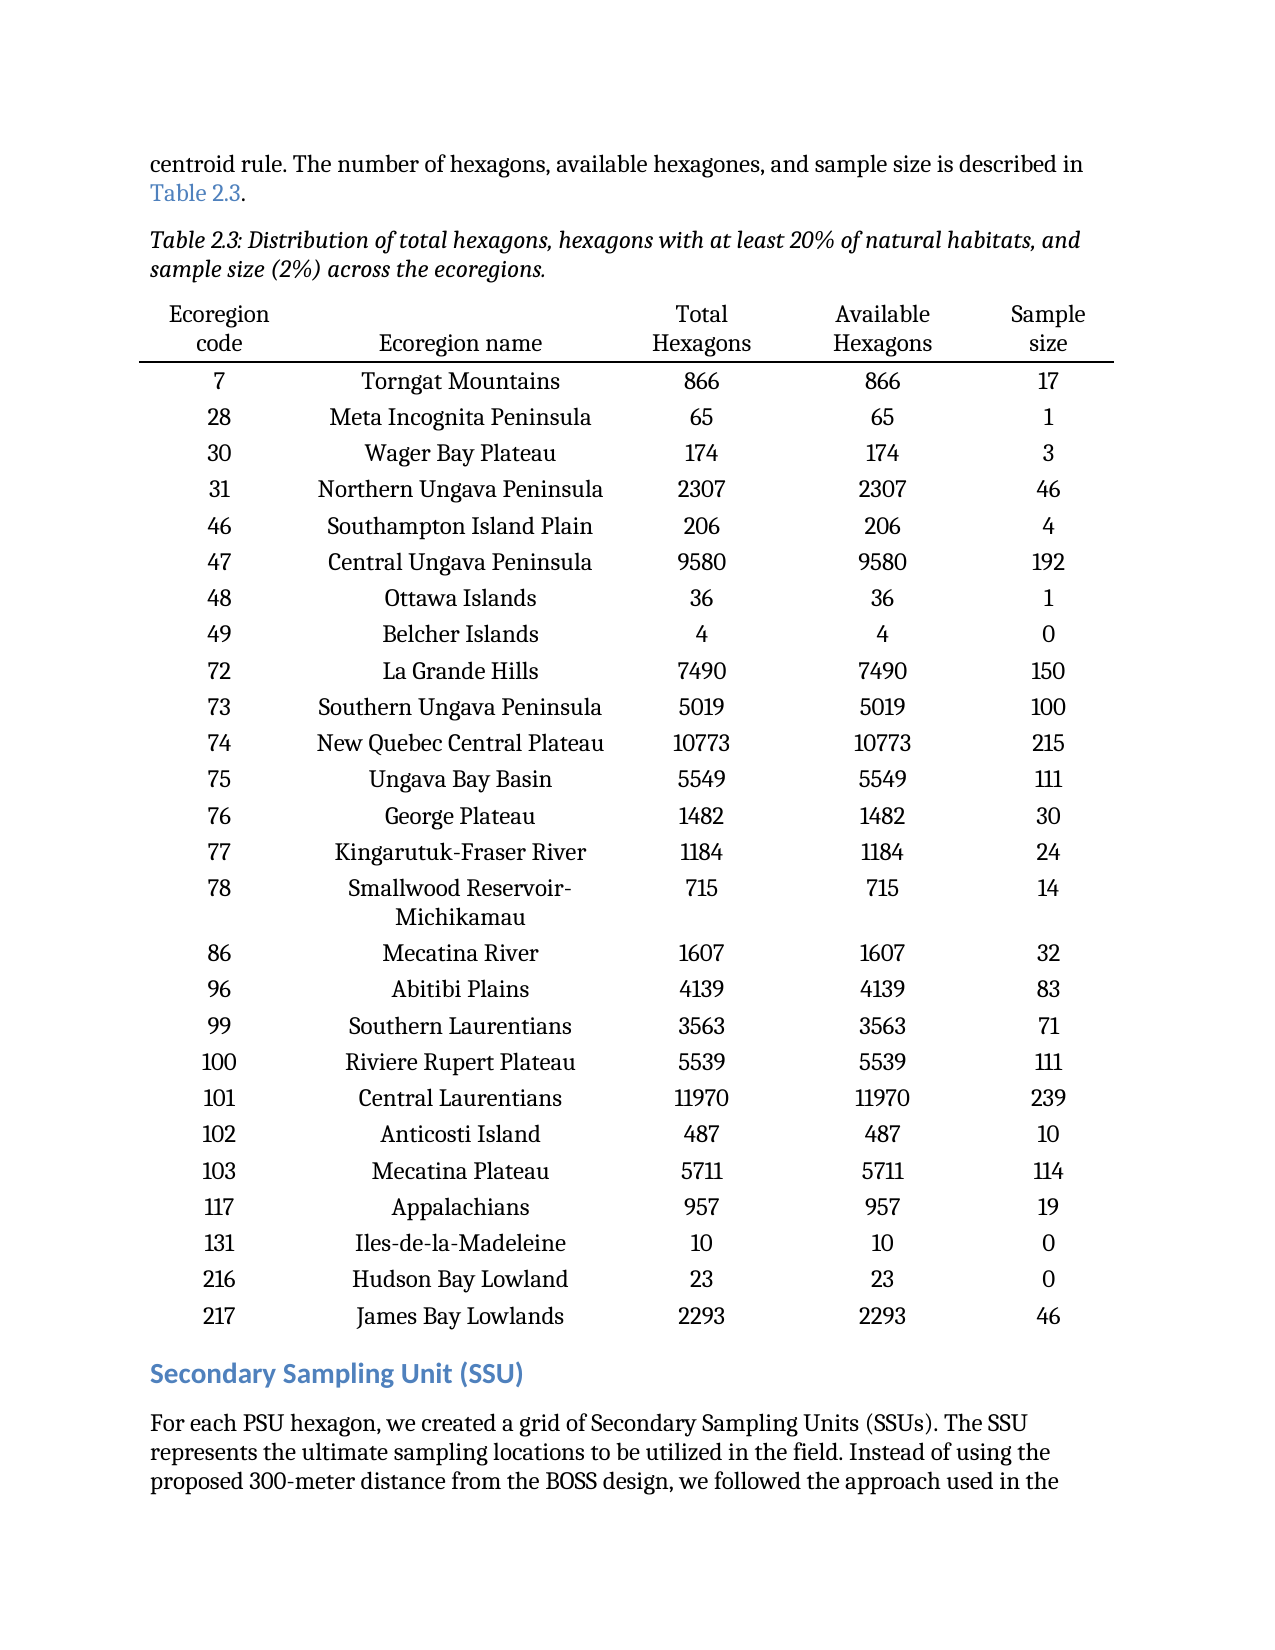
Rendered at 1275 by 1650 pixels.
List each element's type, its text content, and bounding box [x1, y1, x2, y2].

table_cell 65 [621, 399, 782, 435]
table_cell 30 [983, 798, 1114, 834]
table_cell 101 [139, 1080, 299, 1117]
table_cell Ungava Bay Basin [300, 762, 621, 798]
table_cell James Bay Lowlands [300, 1298, 621, 1334]
table_cell 46 [139, 508, 299, 544]
table_cell 4 [983, 508, 1114, 544]
table_cell Meta Incognita Peninsula [300, 399, 621, 435]
table_cell 117 [139, 1189, 299, 1225]
table_cell 111 [983, 762, 1114, 798]
table_cell George Plateau [300, 798, 621, 834]
table_cell Mecatina River [300, 935, 621, 972]
table_cell Iles-de-la-Madeleine [300, 1225, 621, 1262]
table_cell 114 [983, 1153, 1114, 1189]
table_cell 28 [139, 399, 299, 435]
table_cell 7490 [621, 653, 782, 689]
table_cell 74 [139, 725, 299, 762]
table_cell 11970 [621, 1080, 782, 1117]
table_cell 78 [139, 870, 299, 935]
table_cell Central Laurentians [300, 1080, 621, 1117]
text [150, 1409, 1125, 1496]
table_cell 31 [139, 472, 299, 508]
table_cell 10773 [782, 725, 983, 762]
table_cell 0 [983, 617, 1114, 653]
table_cell 10 [983, 1117, 1114, 1153]
table_cell 5019 [782, 689, 983, 725]
table_cell 11970 [782, 1080, 983, 1117]
table_cell 5539 [782, 1044, 983, 1080]
table_cell 3563 [782, 1008, 983, 1044]
table_cell 174 [621, 435, 782, 472]
table_cell 32 [983, 935, 1114, 972]
table_cell 19 [983, 1189, 1114, 1225]
table_cell Hudson Bay Lowland [300, 1262, 621, 1298]
table_cell 76 [139, 798, 299, 834]
table_cell La Grande Hills [300, 653, 621, 689]
table_cell 86 [139, 935, 299, 972]
table_cell Riviere Rupert Plateau [300, 1044, 621, 1080]
table_cell 4 [782, 617, 983, 653]
table_cell 3563 [621, 1008, 782, 1044]
table_cell 2307 [621, 472, 782, 508]
table_cell Anticosti Island [300, 1117, 621, 1153]
table_cell 100 [983, 689, 1114, 725]
table_cell Mecatina Plateau [300, 1153, 621, 1189]
table_cell 17 [983, 363, 1114, 399]
table_cell Central Ungava Peninsula [300, 544, 621, 580]
table_cell 150 [983, 653, 1114, 689]
table_cell 866 [782, 363, 983, 399]
table_cell 75 [139, 762, 299, 798]
table_cell 4139 [621, 972, 782, 1008]
table_header Sample size [983, 296, 1114, 361]
table_cell Torngat Mountains [300, 363, 621, 399]
table_cell 487 [621, 1117, 782, 1153]
table_cell Belcher Islands [300, 617, 621, 653]
table_cell 49 [139, 617, 299, 653]
table_cell 1607 [782, 935, 983, 972]
table_cell 1607 [621, 935, 782, 972]
table_header Total Hexagons [621, 296, 782, 361]
subtitle Secondary Sampling Unit (SSU) [150, 1355, 1125, 1391]
table_cell 5019 [621, 689, 782, 725]
table_cell Southampton Island Plain [300, 508, 621, 544]
table_cell Appalachians [300, 1189, 621, 1225]
table_cell Ottawa Islands [300, 580, 621, 617]
table_cell 217 [139, 1298, 299, 1334]
table_cell 2293 [621, 1298, 782, 1334]
table_cell 192 [983, 544, 1114, 580]
table_cell 36 [621, 580, 782, 617]
table_cell 36 [782, 580, 983, 617]
table_cell 0 [983, 1262, 1114, 1298]
table_cell 1 [983, 399, 1114, 435]
table_cell 239 [983, 1080, 1114, 1117]
table_cell 7490 [782, 653, 983, 689]
table_cell Wager Bay Plateau [300, 435, 621, 472]
table_cell 10773 [621, 725, 782, 762]
table_cell 1184 [782, 834, 983, 870]
table_cell 23 [621, 1262, 782, 1298]
table_cell 1 [983, 580, 1114, 617]
table_cell 71 [983, 1008, 1114, 1044]
table_cell 4 [621, 617, 782, 653]
table_cell 24 [983, 834, 1114, 870]
table_cell 83 [983, 972, 1114, 1008]
table_cell 1482 [782, 798, 983, 834]
table_cell 47 [139, 544, 299, 580]
table_cell New Quebec Central Plateau [300, 725, 621, 762]
table_cell 99 [139, 1008, 299, 1044]
table_cell 216 [139, 1262, 299, 1298]
table_cell 487 [782, 1117, 983, 1153]
table_cell 9580 [621, 544, 782, 580]
table_cell 7 [139, 363, 299, 399]
table_cell Northern Ungava Peninsula [300, 472, 621, 508]
table_cell 866 [621, 363, 782, 399]
table_cell 131 [139, 1225, 299, 1262]
table_header Ecoregion name [300, 296, 621, 361]
table_cell 5711 [621, 1153, 782, 1189]
table_cell 10 [621, 1225, 782, 1262]
table_cell Southern Laurentians [300, 1008, 621, 1044]
table_cell Smallwood Reservoir-Michikamau [300, 870, 621, 935]
table_cell 9580 [782, 544, 983, 580]
table_cell 957 [621, 1189, 782, 1225]
table_cell 5539 [621, 1044, 782, 1080]
table_cell 1482 [621, 798, 782, 834]
table_cell 14 [983, 870, 1114, 935]
table_cell Kingarutuk-Fraser River [300, 834, 621, 870]
table_cell 4139 [782, 972, 983, 1008]
table_header Ecoregion code [139, 296, 299, 361]
table_cell 3 [983, 435, 1114, 472]
table_cell 5549 [621, 762, 782, 798]
table_cell 174 [782, 435, 983, 472]
table_header Available Hexagons [782, 296, 983, 361]
table_cell 30 [139, 435, 299, 472]
table_cell 102 [139, 1117, 299, 1153]
table_cell 206 [782, 508, 983, 544]
table_cell 2307 [782, 472, 983, 508]
table_cell 72 [139, 653, 299, 689]
table_cell 100 [139, 1044, 299, 1080]
table_cell 1184 [621, 834, 782, 870]
table_cell 73 [139, 689, 299, 725]
table_cell 5711 [782, 1153, 983, 1189]
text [150, 150, 1125, 207]
table_cell 65 [782, 399, 983, 435]
table_cell 715 [621, 870, 782, 935]
table_cell 957 [782, 1189, 983, 1225]
table_cell 10 [782, 1225, 983, 1262]
table_cell 77 [139, 834, 299, 870]
table_cell 103 [139, 1153, 299, 1189]
table_cell 715 [782, 870, 983, 935]
table_cell 206 [621, 508, 782, 544]
table_cell 215 [983, 725, 1114, 762]
table_cell Abitibi Plains [300, 972, 621, 1008]
table_cell 46 [983, 1298, 1114, 1334]
table_cell 2293 [782, 1298, 983, 1334]
table_cell 46 [983, 472, 1114, 508]
table_cell 111 [983, 1044, 1114, 1080]
table_cell 96 [139, 972, 299, 1008]
table_cell 5549 [782, 762, 983, 798]
text Table 2.3: Distribution of total hexagons, hexagons with at least 20% of natural habitats, and sample size (2%) across the ecoregions. [150, 226, 1125, 284]
table_cell 23 [782, 1262, 983, 1298]
table_cell 0 [983, 1225, 1114, 1262]
table_cell Southern Ungava Peninsula [300, 689, 621, 725]
table_cell 48 [139, 580, 299, 617]
